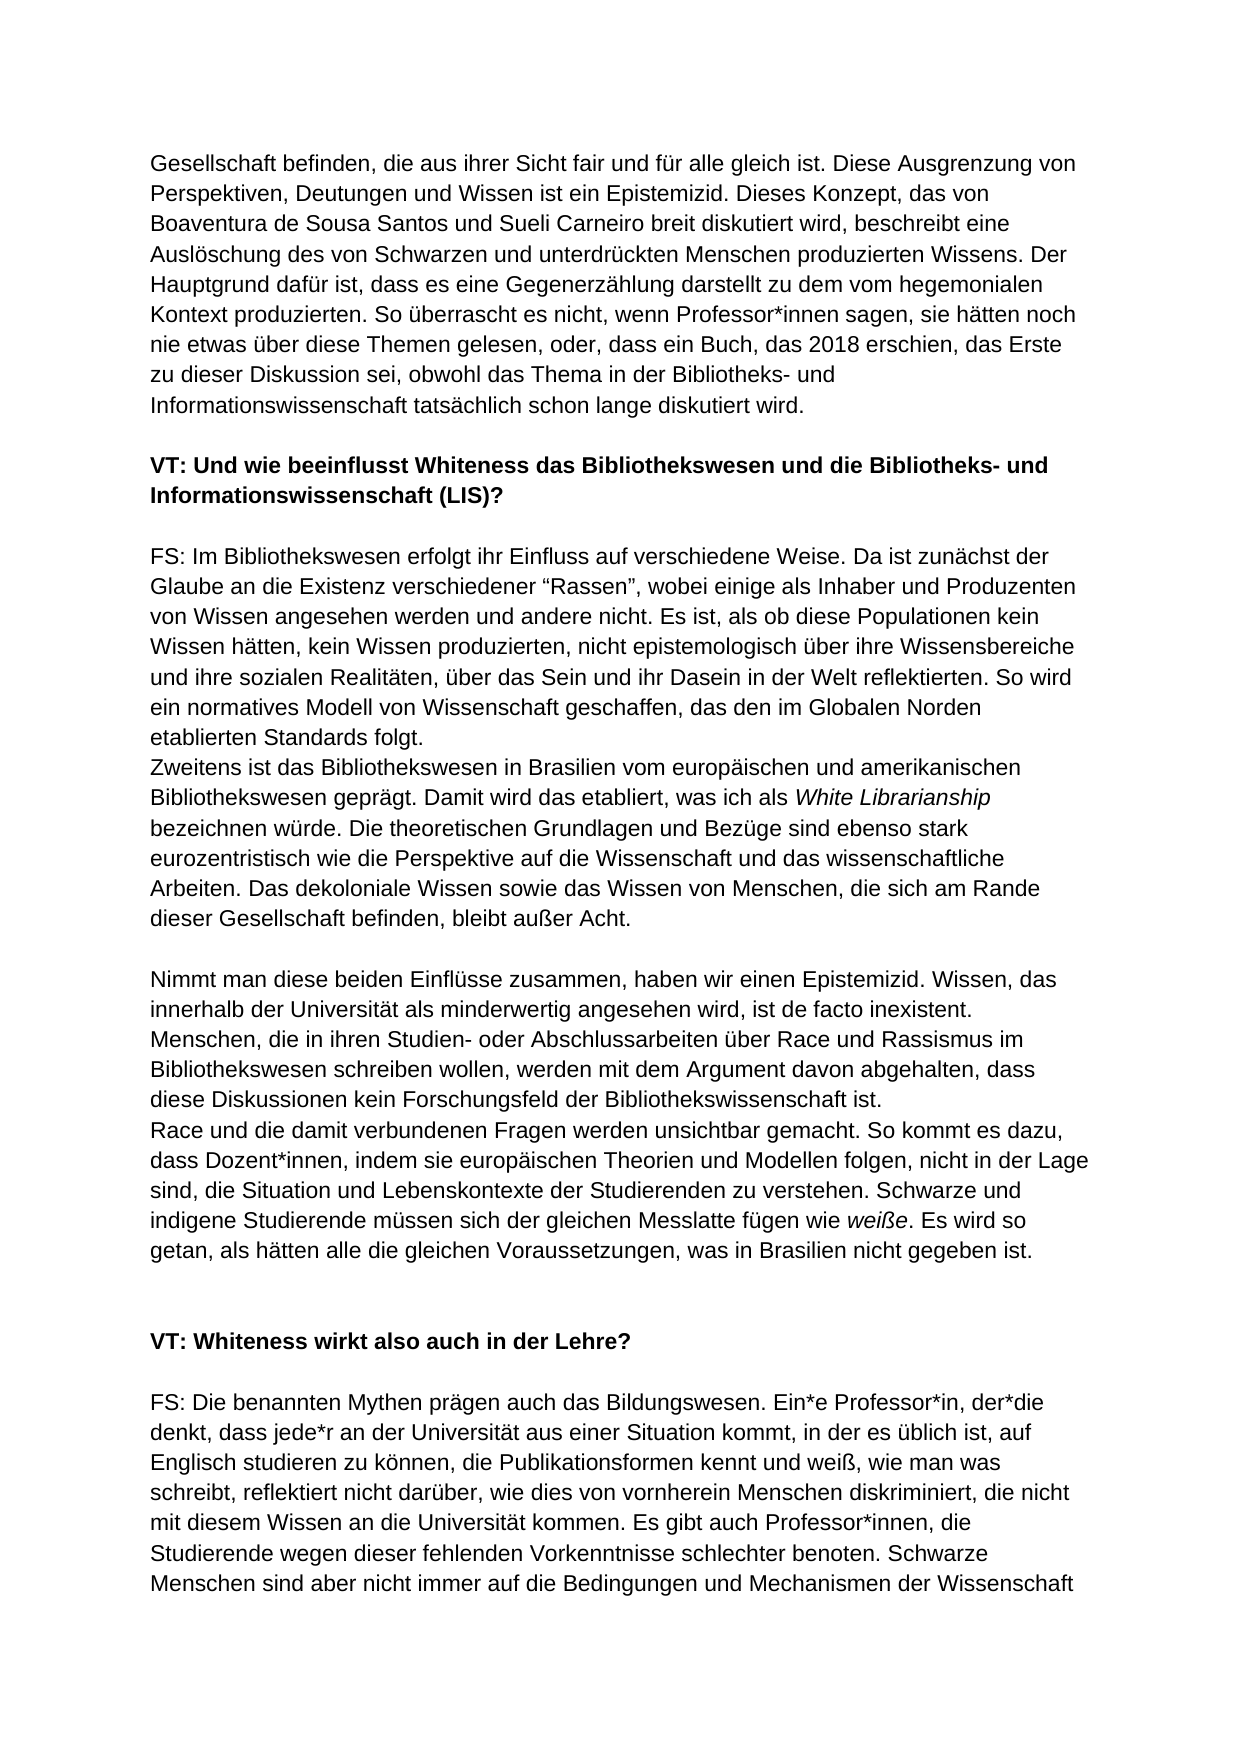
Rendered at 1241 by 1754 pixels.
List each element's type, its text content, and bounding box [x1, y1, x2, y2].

text Nimmt man diese beiden Einflüsse zusammen, haben wir einen Epistemizid. Wissen, das innerhalb der Universität als minderwertig angesehen wird, ist de facto inexistent. Menschen, die in ihren Studien- oder Abschlussarbeiten über Race und Rassismus im Bibliothekswesen schreiben wollen, werden mit dem Argument davon abgehalten, dass diese Diskussionen kein Forschungsfeld der Bibliothekswissenschaft ist. [150, 966, 1090, 1113]
text Zweitens ist das Bibliothekswesen in Brasilien vom europäischen und amerikanischen Bibliothekswesen geprägt. Damit wird das etabliert, was ich als White Librarianship bezeichnen würde. Die theoretischen Grundlagen und Bezüge sind ebenso stark eurozentristisch wie die Perspektive auf die Wissenschaft und das wissenschaftliche Arbeiten. Das dekoloniale Wissen sowie das Wissen von Menschen, die sich am Rande dieser Gesellschaft befinden, bleibt außer Acht. [150, 754, 1090, 932]
text Race und die damit verbundenen Fragen werden unsichtbar gemacht. So kommt es dazu, dass Dozent*innen, indem sie europäischen Theorien und Modellen folgen, nicht in der Lage sind, die Situation und Lebenskontexte der Studierenden zu verstehen. Schwarze und indigene Studierende müssen sich der gleichen Messlatte fügen wie weiße. Es wird so getan, als hätten alle die gleichen Voraussetzungen, was in Brasilien nicht gegeben ist. [150, 1117, 1090, 1264]
text VT: Whiteness wirkt also auch in der Lehre? [150, 1328, 1090, 1354]
text VT: Und wie beeinflusst Whiteness das Bibliothekswesen und die Bibliotheks- und Informationswissenschaft (LIS)? [150, 452, 1090, 509]
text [150, 1388, 1090, 1596]
text FS: Im Bibliothekswesen erfolgt ihr Einfluss auf verschiedene Weise. Da ist zunächst der Glaube an die Existenz verschiedener “Rassen”, wobei einige als Inhaber und Produzenten von Wissen angesehen werden und andere nicht. Es ist, als ob diese Populationen kein Wissen hätten, kein Wissen produzierten, nicht epistemologisch über ihre Wissensbereiche und ihre sozialen Realitäten, über das Sein und ihr Dasein in der Welt reflektierten. So wird ein normatives Modell von Wissenschaft geschaffen, das den im Globalen Norden etablierten Standards folgt. [150, 543, 1090, 750]
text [150, 150, 1090, 418]
